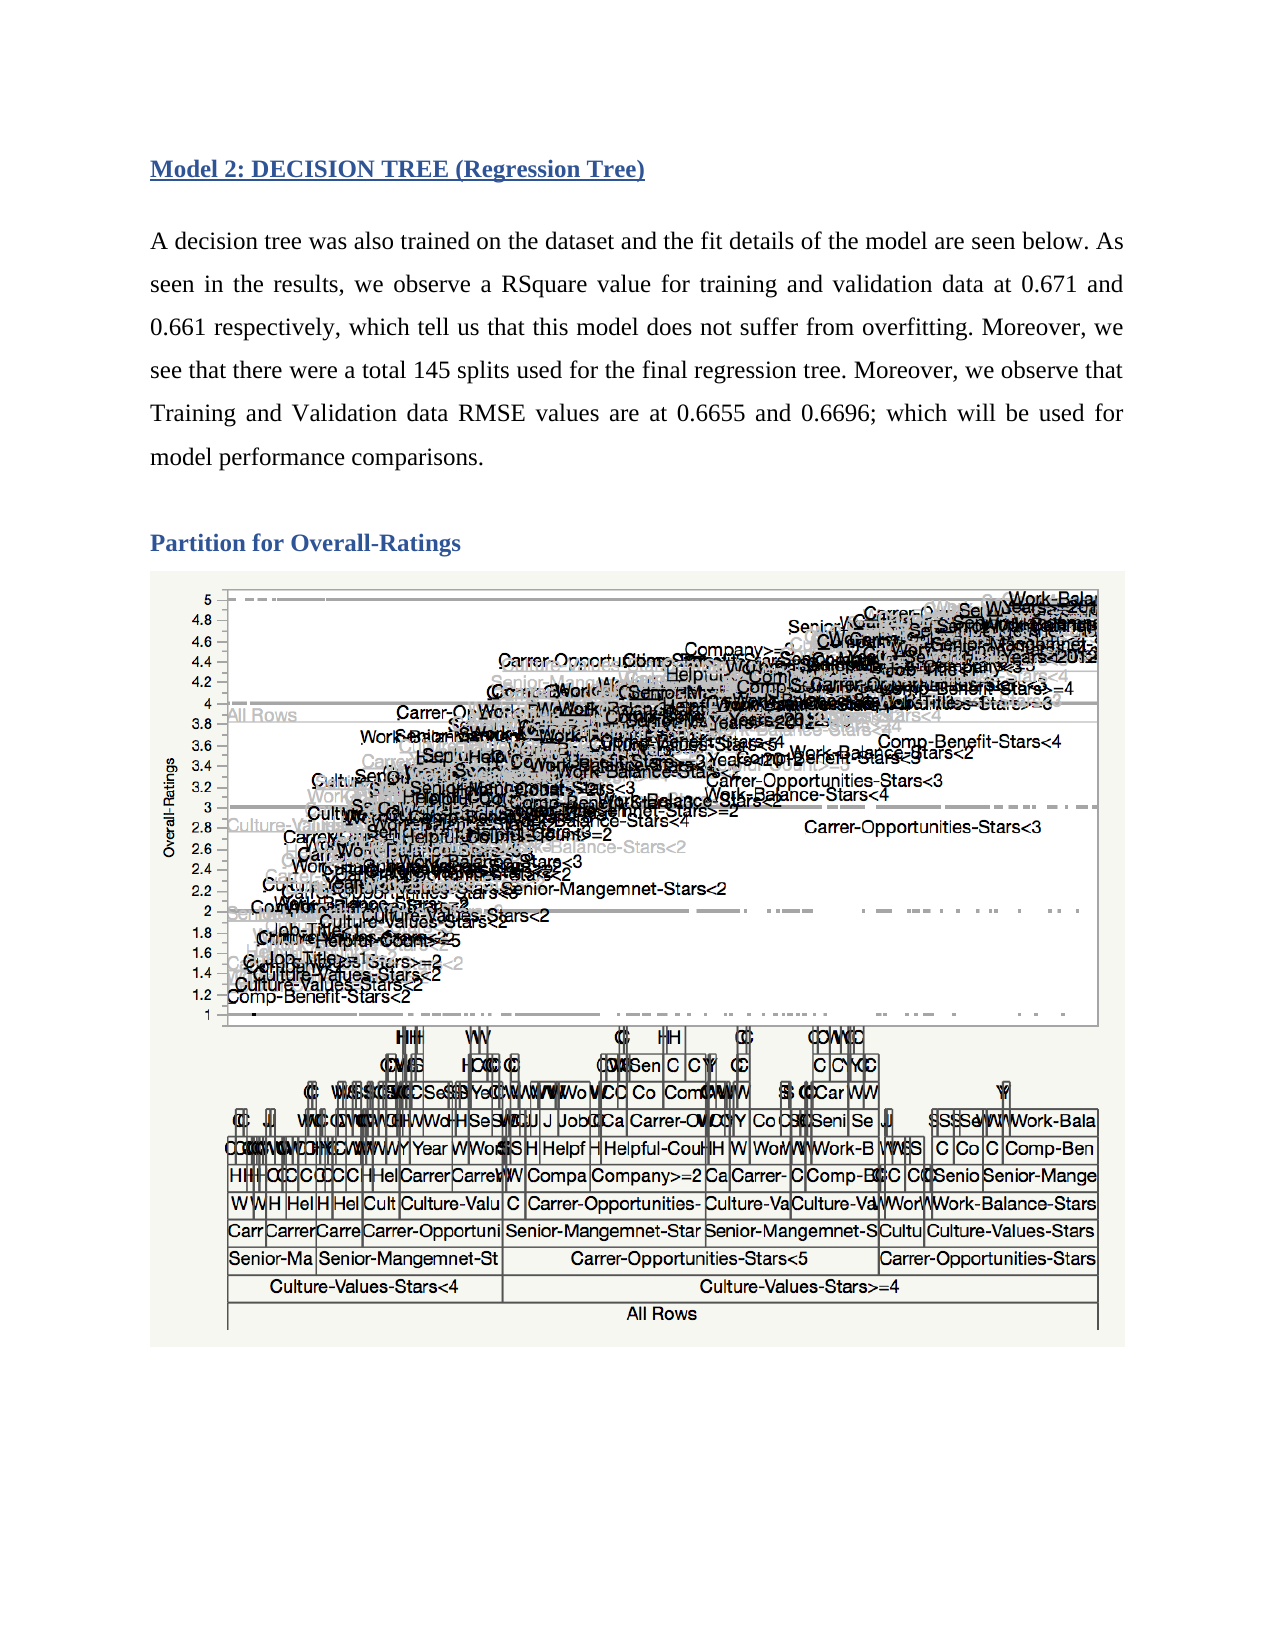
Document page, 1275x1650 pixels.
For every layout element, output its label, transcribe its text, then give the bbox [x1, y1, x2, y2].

picture [150, 571, 1125, 1347]
subtitle Model 2: DECISION TREE (Regression Tree) [150, 154, 1125, 183]
text Partition for Overall-Ratings [150, 528, 1125, 557]
text A decision tree was also trained on the dataset and the fit details of the model are seen below. As seen in the results, we observe a RSquare value for training and validation data at 0.671 and 0.661 respectively, which tell us that this model does not suffer from overfitting. Moreover, we see that there were a total 145 splits used for the final regression tree. Moreover, we observe that Training and Validation data RMSE values are at 0.6655 and 0.6696; which will be used for model performance comparisons. [150, 226, 1125, 470]
